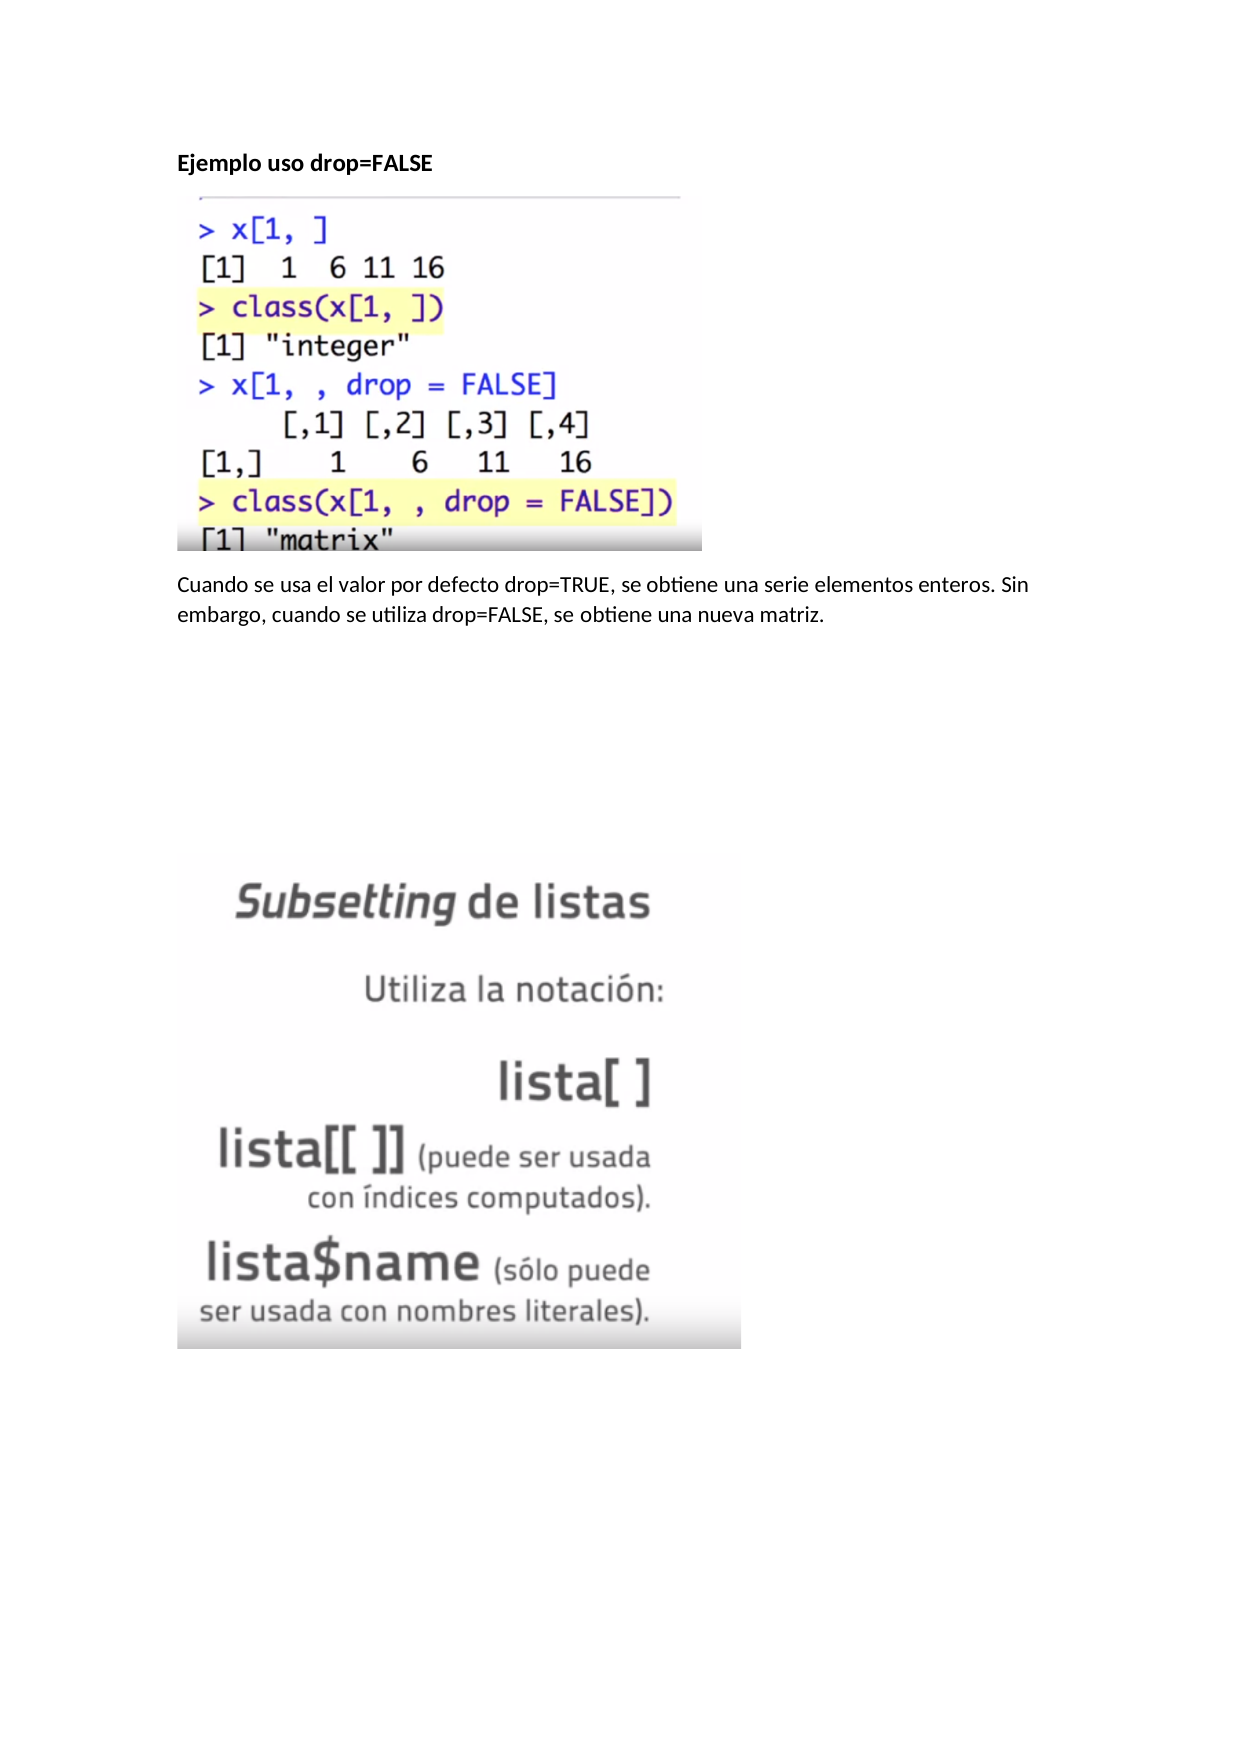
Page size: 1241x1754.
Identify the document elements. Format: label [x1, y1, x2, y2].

picture [177, 853, 742, 1349]
